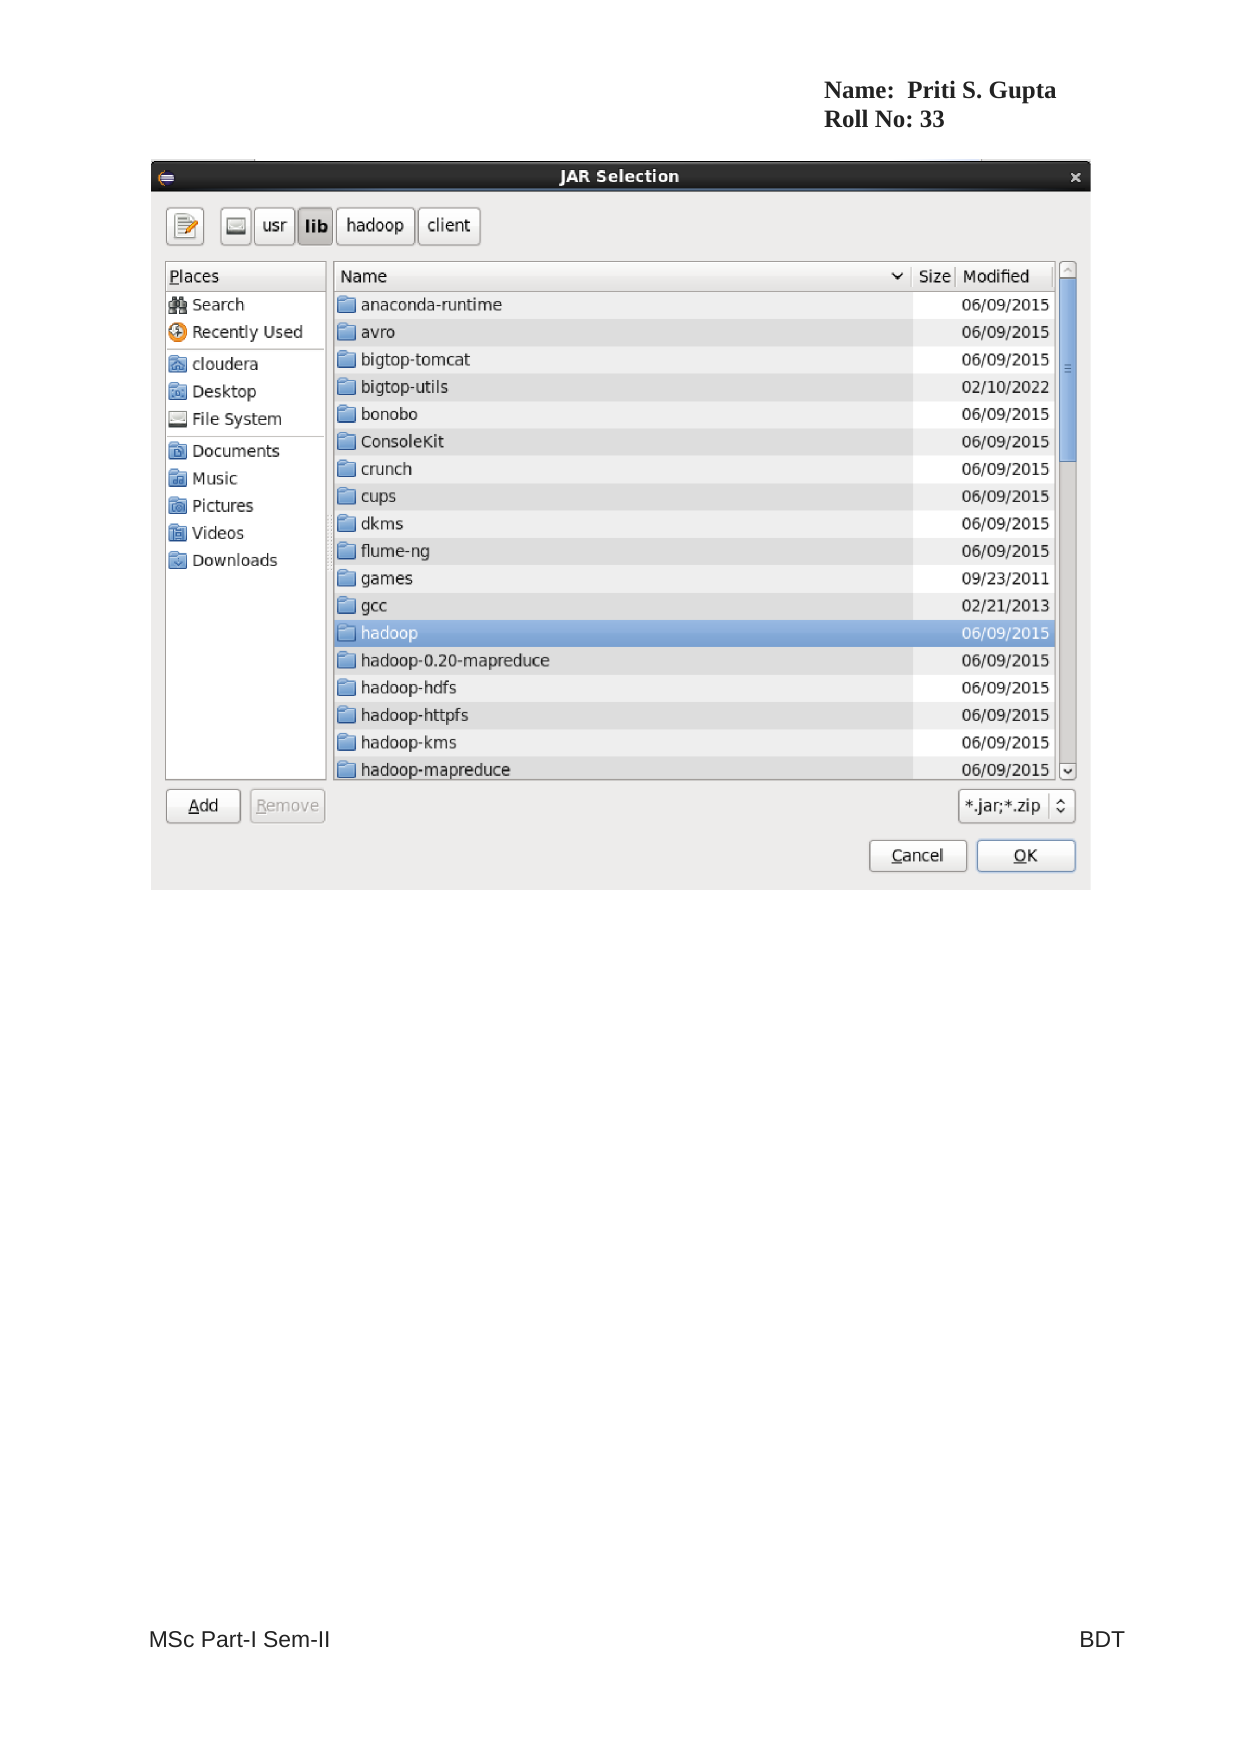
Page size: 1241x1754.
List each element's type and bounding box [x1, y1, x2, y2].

picture [150, 158, 1091, 890]
